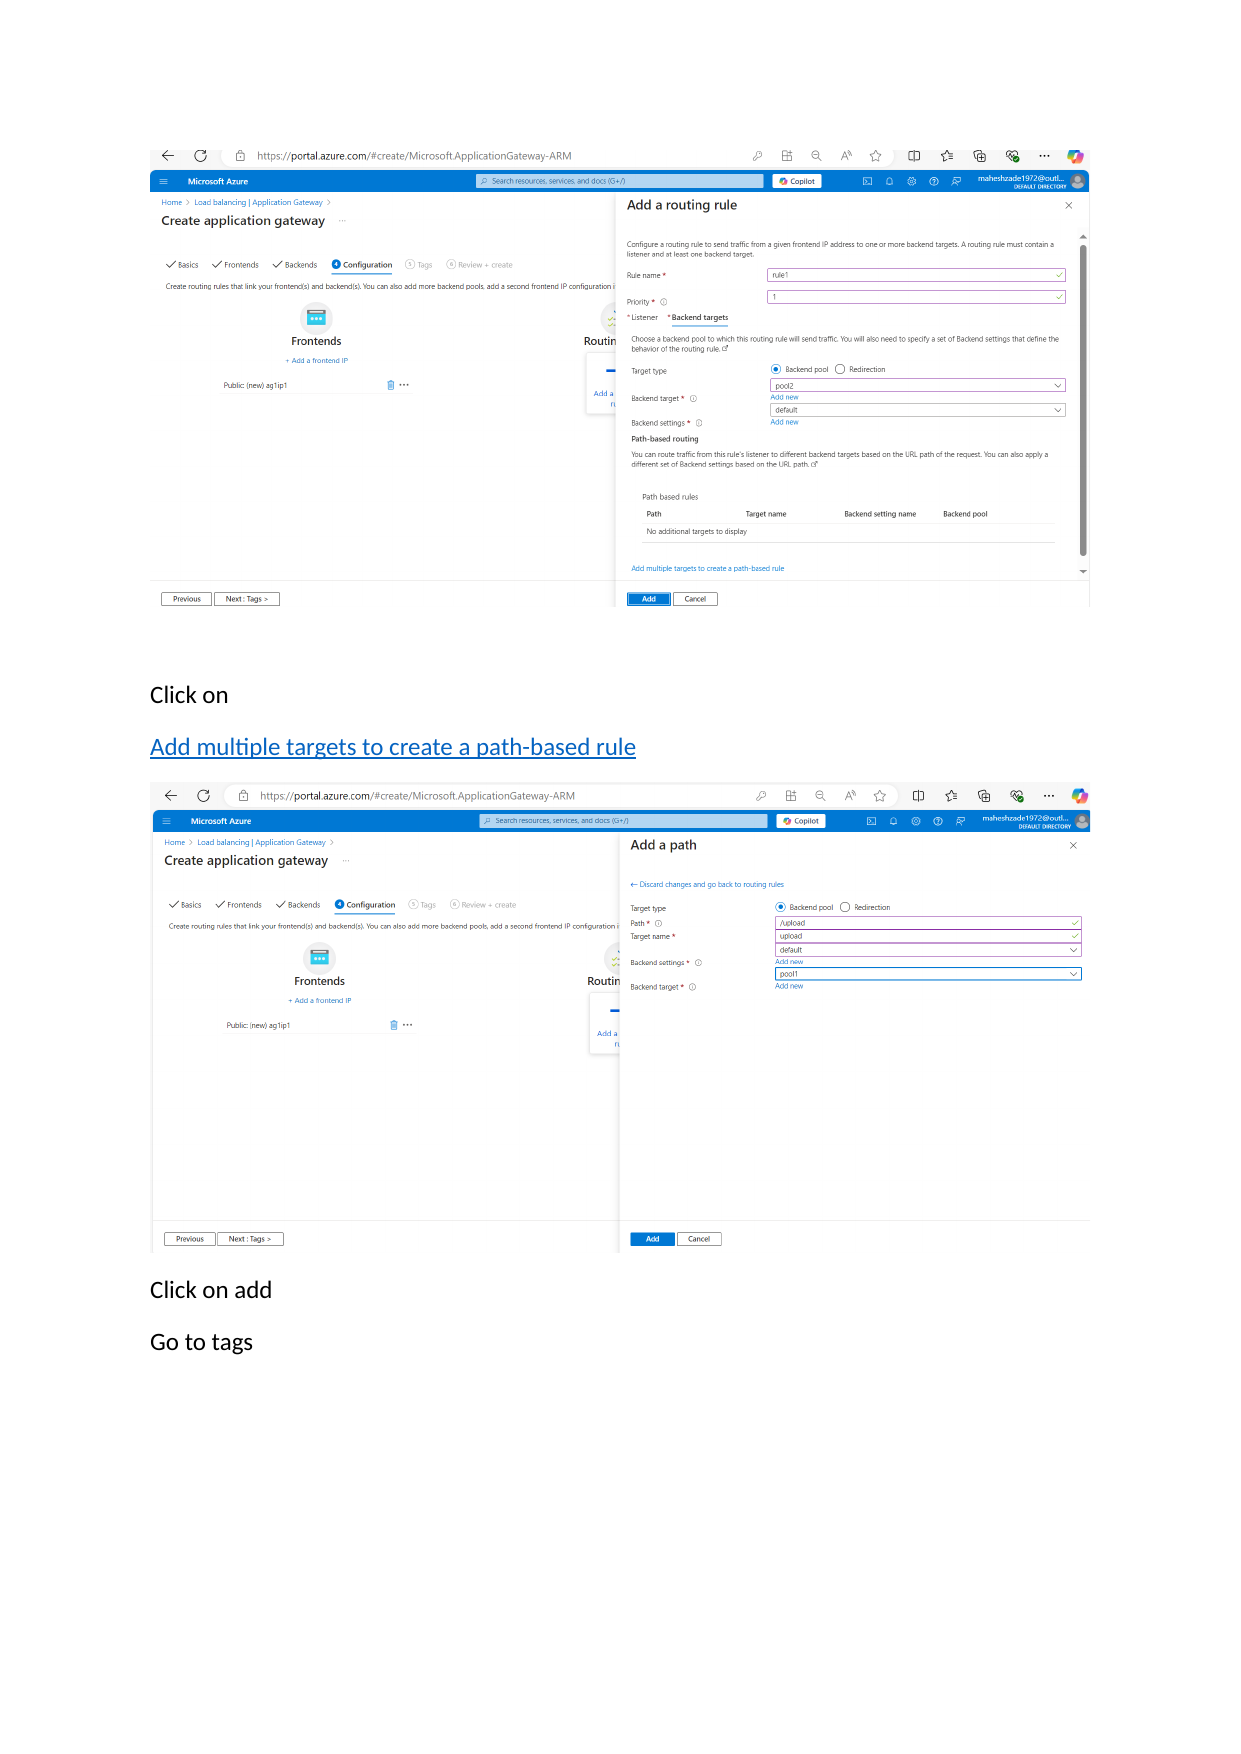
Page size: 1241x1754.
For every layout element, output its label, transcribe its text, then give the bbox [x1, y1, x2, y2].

text Go to tags [150, 1326, 1090, 1356]
text Add multiple targets to create a path-based rule [150, 731, 1090, 762]
picture [150, 150, 1091, 607]
text Click on [150, 679, 1090, 710]
text Click on add [150, 1274, 1090, 1304]
picture [150, 782, 1091, 1253]
